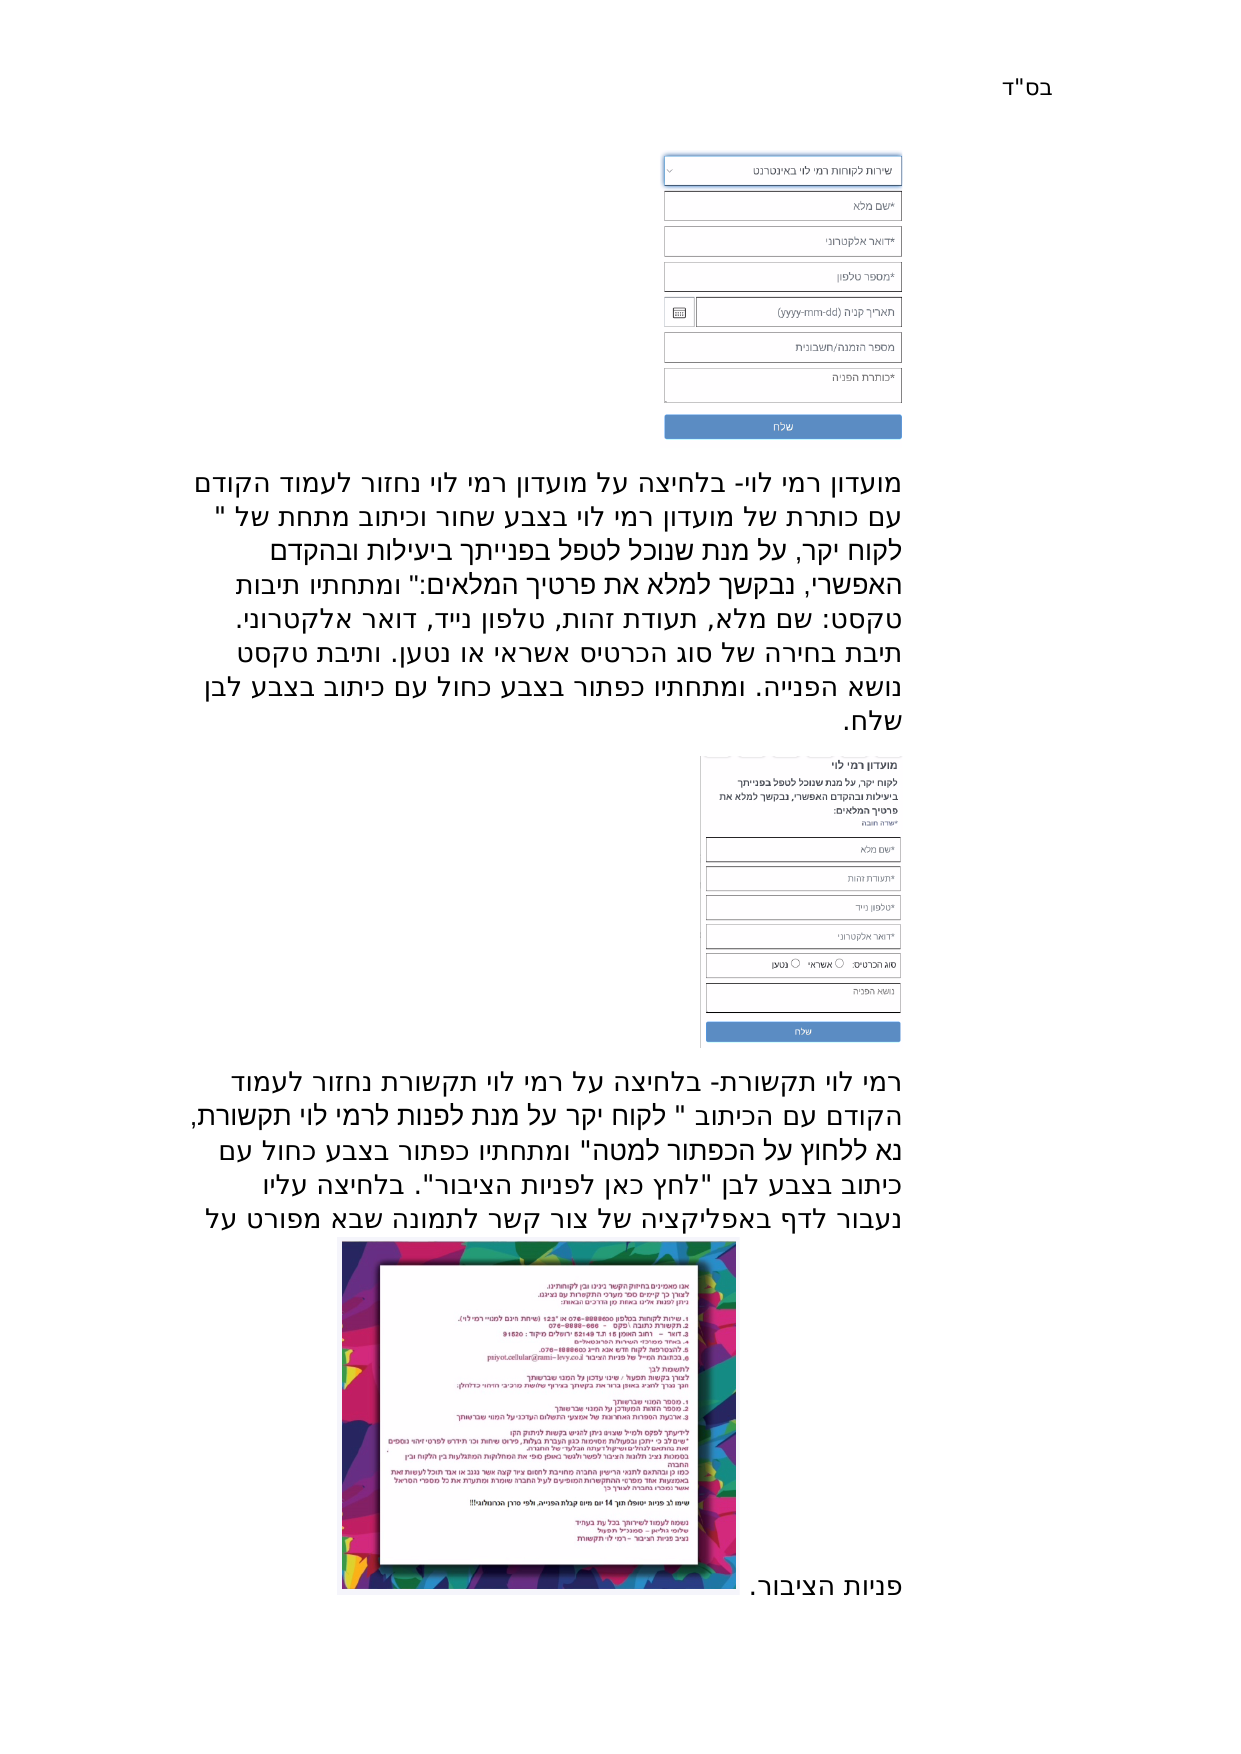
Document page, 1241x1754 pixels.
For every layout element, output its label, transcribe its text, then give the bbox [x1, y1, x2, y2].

picture [659, 150, 903, 448]
picture [700, 756, 903, 1048]
picture [337, 1237, 740, 1595]
text מועדון רמי לוי- בלחיצה על מועדון רמי לוי נחזור לעמוד הקודם עם כותרת של מועדון רמי לוי בצבע שחור וכיתוב מתחת של " לקוח יקר, על מנת שנוכל לטפל בפנייתך ביעילות ובהקדם האפשרי, נבקשך למלא את פרטיך המלאים:" ומתחתיו תיבות טקסט: שם מלא, תעודת זהות, טלפון נייד, דואר אלקטרוני. תיבת בחירה של סוג הכרטיס אשראי או נטען. ותיבת טקסט נושא הפנייה. ומתחתיו כפתור בצבע כחול עם כיתוב בצבע לבן שלח. [187, 467, 903, 737]
